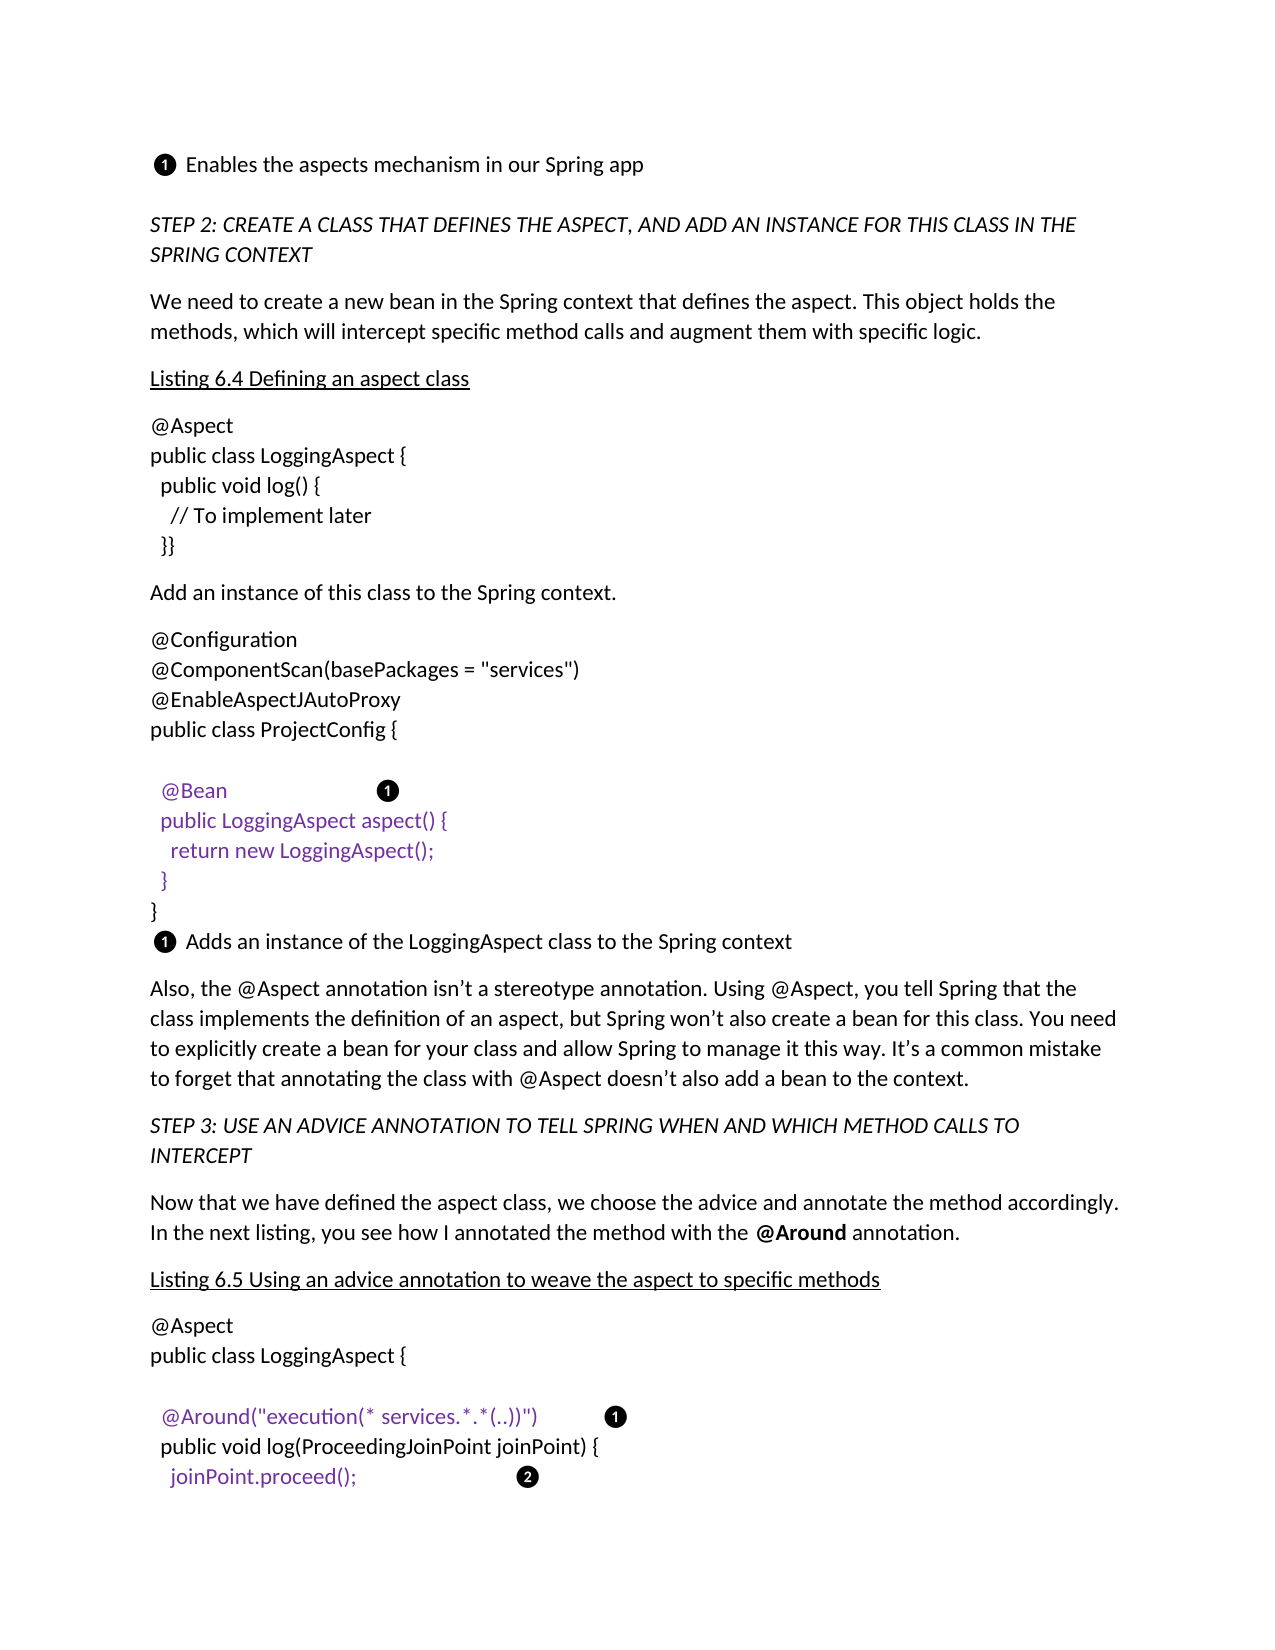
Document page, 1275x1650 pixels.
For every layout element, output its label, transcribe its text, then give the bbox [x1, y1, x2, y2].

text public void log() { [150, 471, 1125, 499]
text joinPoint.proceed(); ❷ [150, 1462, 1125, 1491]
text public void log(ProceedingJoinPoint joinPoint) { [150, 1432, 1125, 1460]
text @Aspect [150, 411, 1125, 439]
text Listing 6.4 Defining an aspect class [150, 364, 1125, 392]
text Listing 6.5 Using an advice annotation to weave the aspect to specific methods [150, 1265, 1125, 1293]
text public LoggingAspect aspect() { [150, 806, 1125, 834]
text @ComponentScan(basePackages = "services") [150, 655, 1125, 683]
text } [150, 867, 1125, 895]
text ❶ Enables the aspects mechanism in our Spring app [150, 150, 1125, 178]
text @Around("execution(* services.*.*(..))") ❶ [150, 1402, 1125, 1430]
text public class ProjectConfig { [150, 716, 1125, 744]
text STEP 3: USE AN ADVICE ANNOTATION TO TELL SPRING WHEN AND WHICH METHOD CALLS TO INTERCEPT [150, 1111, 1125, 1169]
text We need to create a new bean in the Spring context that defines the aspect. This object holds the methods, which will intercept specific method calls and augment them with specific logic. [150, 287, 1125, 346]
text }} [150, 532, 1125, 560]
text @Bean ❶ [150, 776, 1125, 804]
text ❶ Adds an instance of the LoggingAspect class to the Spring context [150, 927, 1125, 955]
text @EnableAspectJAutoProxy [150, 685, 1125, 713]
text @Aspect [150, 1311, 1125, 1339]
text Also, the @Aspect annotation isn’t a stereotype annotation. Using @Aspect, you tell Spring that the class implements the definition of an aspect, but Spring won’t also create a bean for this class. You need to explicitly create a bean for your class and allow Spring to manage it this way. It’s a common mistake to forget that annotating the class with @Aspect doesn’t also add a bean to the context. [150, 974, 1125, 1092]
text return new LoggingAspect(); [150, 836, 1125, 864]
text Now that we have defined the aspect class, we choose the advice and annotate the method accordingly. In the next listing, you see how I annotated the method with the @Around annotation. [150, 1188, 1125, 1246]
text @Configuration [150, 625, 1125, 653]
text STEP 2: CREATE A CLASS THAT DEFINES THE ASPECT, AND ADD AN INSTANCE FOR THIS CLASS IN THE SPRING CONTEXT [150, 210, 1125, 269]
text } [150, 897, 1125, 925]
text public class LoggingAspect { [150, 1342, 1125, 1370]
text // To implement later [150, 501, 1125, 529]
text public class LoggingAspect { [150, 441, 1125, 469]
text Add an instance of this class to the Spring context. [150, 578, 1125, 606]
